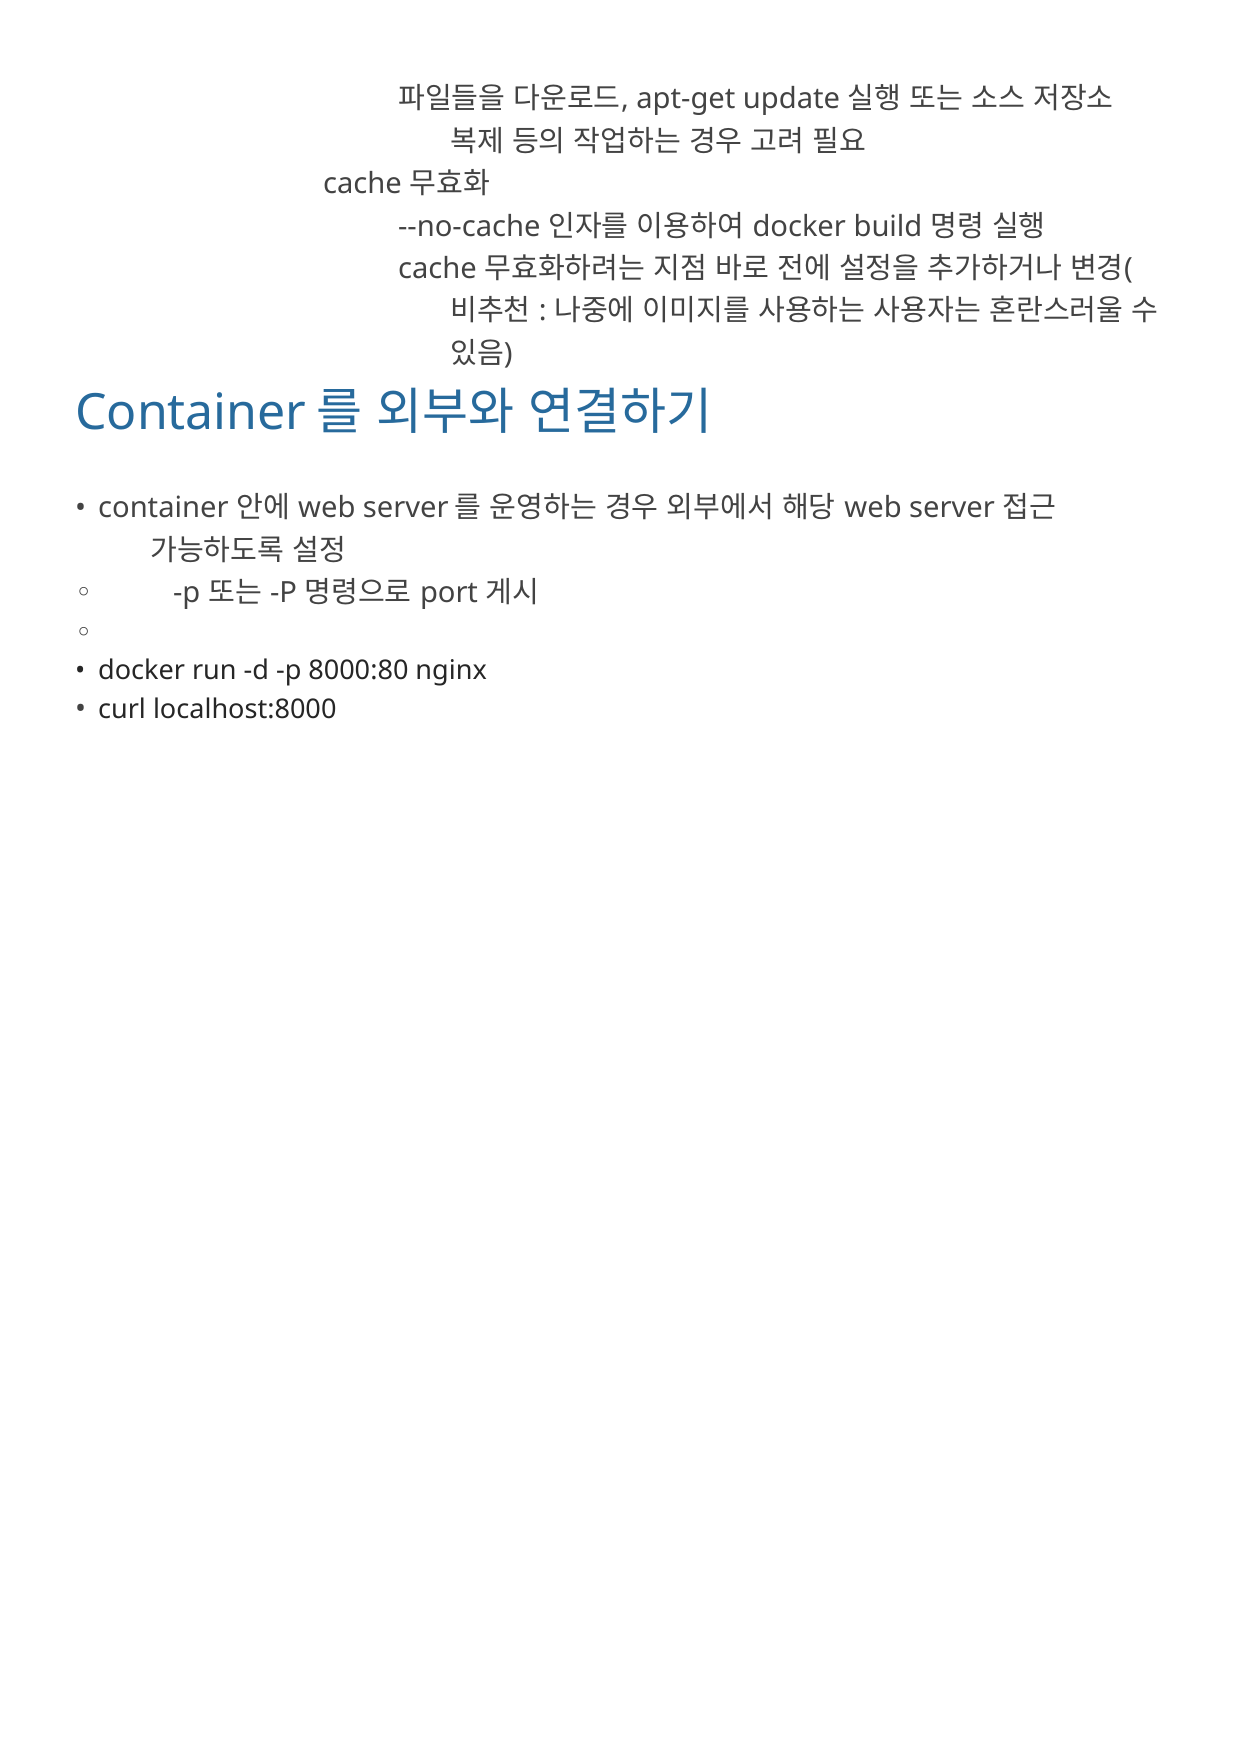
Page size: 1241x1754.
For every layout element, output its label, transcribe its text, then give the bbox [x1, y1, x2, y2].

list -p 또는 -P 명령으로 port 게시 [75, 569, 1165, 611]
list --no-cache 인자를 이용하여 docker build 명령 실행 [75, 202, 1165, 244]
text Container를 외부와 연결하기 [75, 372, 1165, 444]
list docker run -d -p 8000:80 nginx [75, 651, 1165, 688]
list container 안에 web server를 운영하는 경우 외부에서 해당 web server 접근 가능하도록 설정 [75, 484, 1165, 569]
list cache 무효화 [75, 160, 1165, 202]
list 파일들을 다운로드, apt-get update 실행 또는 소스 저장소 복제 등의 작업하는 경우 고려 필요 [75, 75, 1165, 160]
list cache 무효화하려는 지점 바로 전에 설정을 추가하거나 변경(비추천 : 나중에 이미지를 사용하는 사용자는 혼란스러울 수 있음) [75, 244, 1165, 372]
list curl localhost:8000 [75, 688, 1165, 727]
